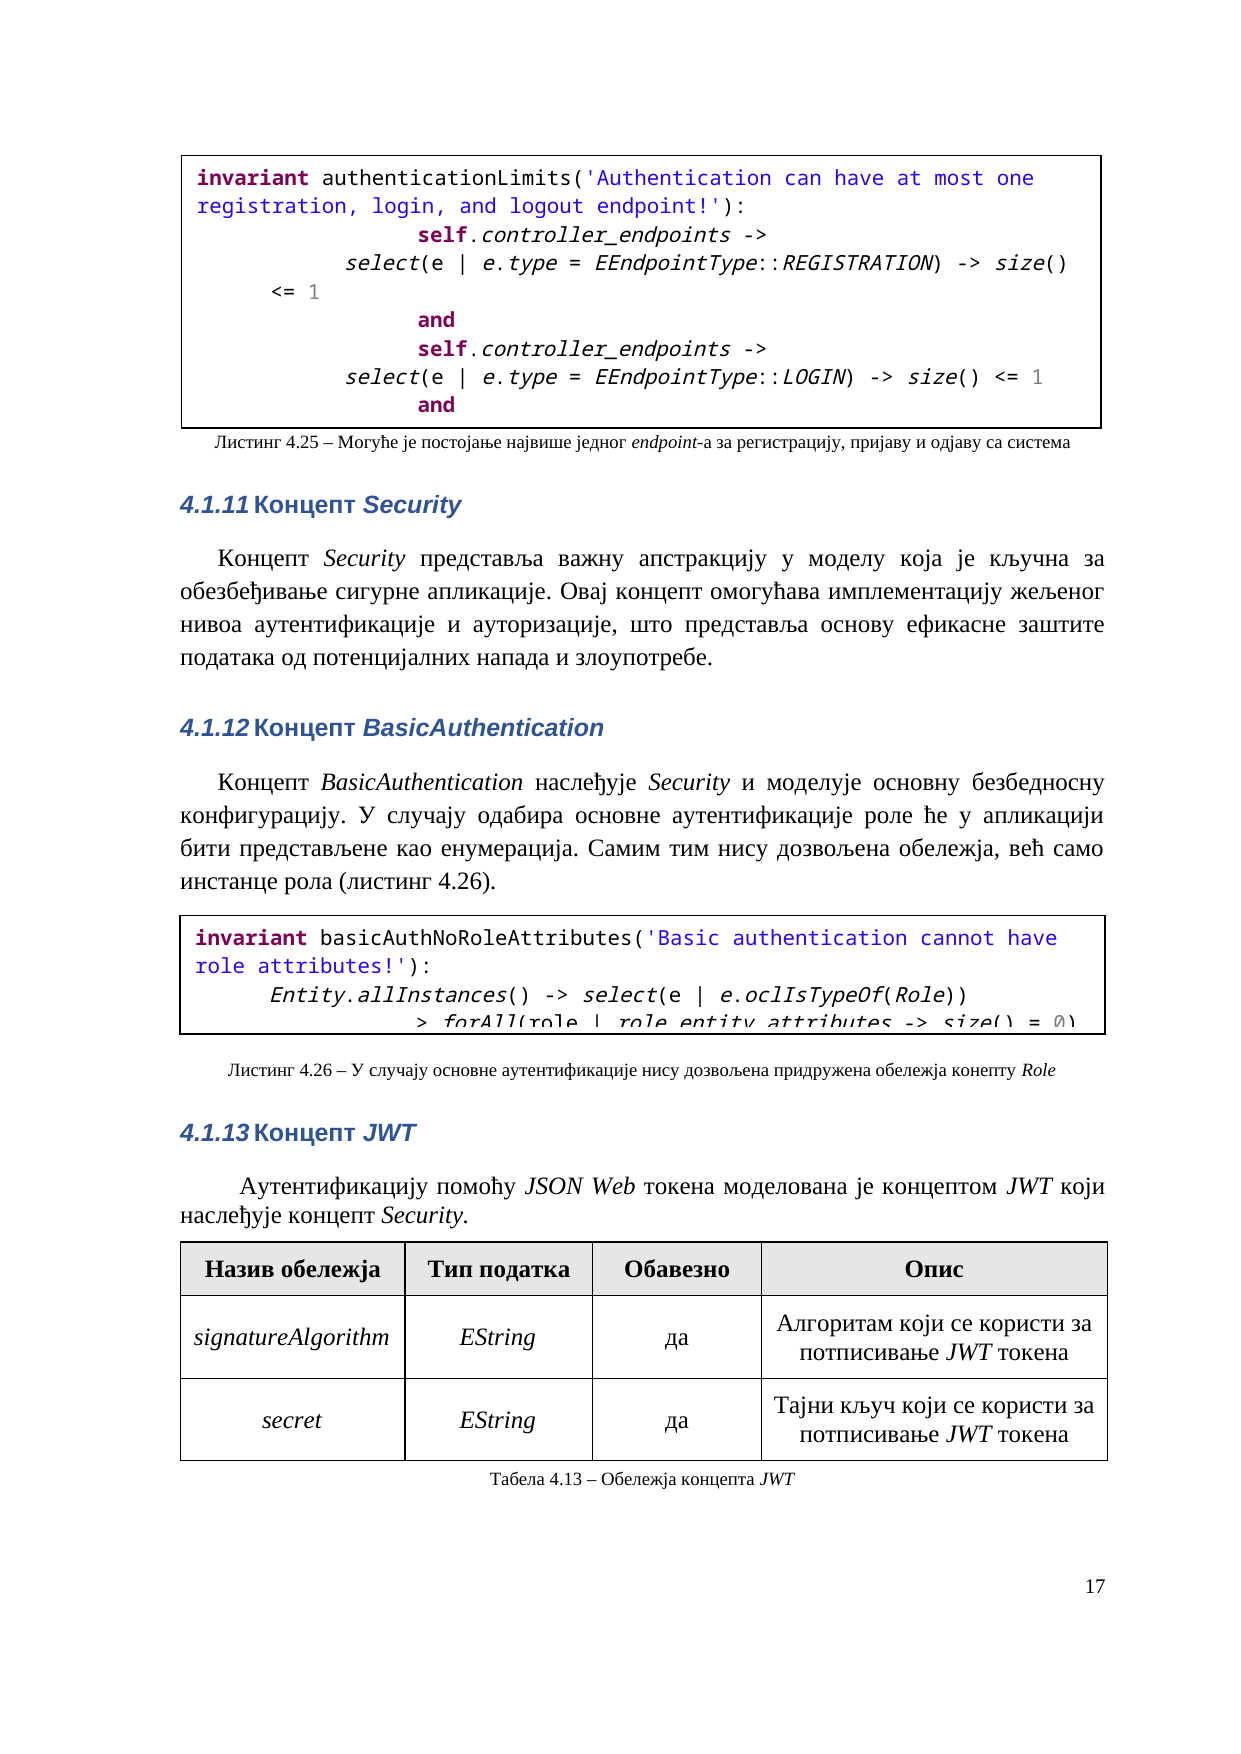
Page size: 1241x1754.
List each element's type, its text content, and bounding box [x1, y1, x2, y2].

subtitle Концепт Security [180, 490, 1105, 518]
table_header Тип податка [406, 1243, 592, 1295]
table_header Обавезно [593, 1243, 761, 1295]
table_cell signatureAlgorithm [181, 1296, 404, 1378]
text Аутентификацију помоћу JSON Web токена моделована је концептом JWT који наслеђује концепт Security. [180, 1171, 1105, 1229]
table_header Опис [762, 1243, 1107, 1295]
text Листинг 4.26 – У случају основне аутентификације нису дозвољена придружена обележја конепту Role [180, 1058, 1105, 1080]
subtitle Концепт JWT [180, 1118, 1105, 1146]
table_cell secret [181, 1379, 404, 1460]
text Концепт Security представља важну апстракцију у моделу која је кључна за обезбеђивање сигурне апликације. Овај концепт омогућава имплементацију жељеног нивоа аутентификације и ауторизације, што представља основу ефикасне заштите података од потенцијалних напада и злоупотребе. [180, 543, 1105, 671]
table_cell Тајни кључ који се користи за потписивање JWT токена [762, 1379, 1107, 1460]
table_cell да [593, 1296, 761, 1378]
text Табела 4.13 – Обележја концепта JWT [180, 1467, 1105, 1489]
text Концепт BasicAuthentication наслеђује Security и моделује основну безбедносну конфигурацију. У случају одабира основне аутентификације роле ће у апликацији бити представљене као енумерација. Самим тим нису дозвољена обележја, већ само инстанце ролa (листинг 4.26). [180, 767, 1105, 894]
text Листинг 4.25 – Могуће је постојање највише једног endpoint-а за регистрацију, пријаву и одјаву са система [180, 156, 1105, 452]
table_cell Алгоритам који се користи за потписивање JWT токена [762, 1296, 1107, 1378]
table_header Назив обележја [181, 1243, 404, 1295]
table_cell EString [406, 1379, 592, 1460]
table_cell да [593, 1379, 761, 1460]
subtitle Концепт BasicAuthentication [180, 713, 1105, 742]
table_cell EString [406, 1296, 592, 1378]
